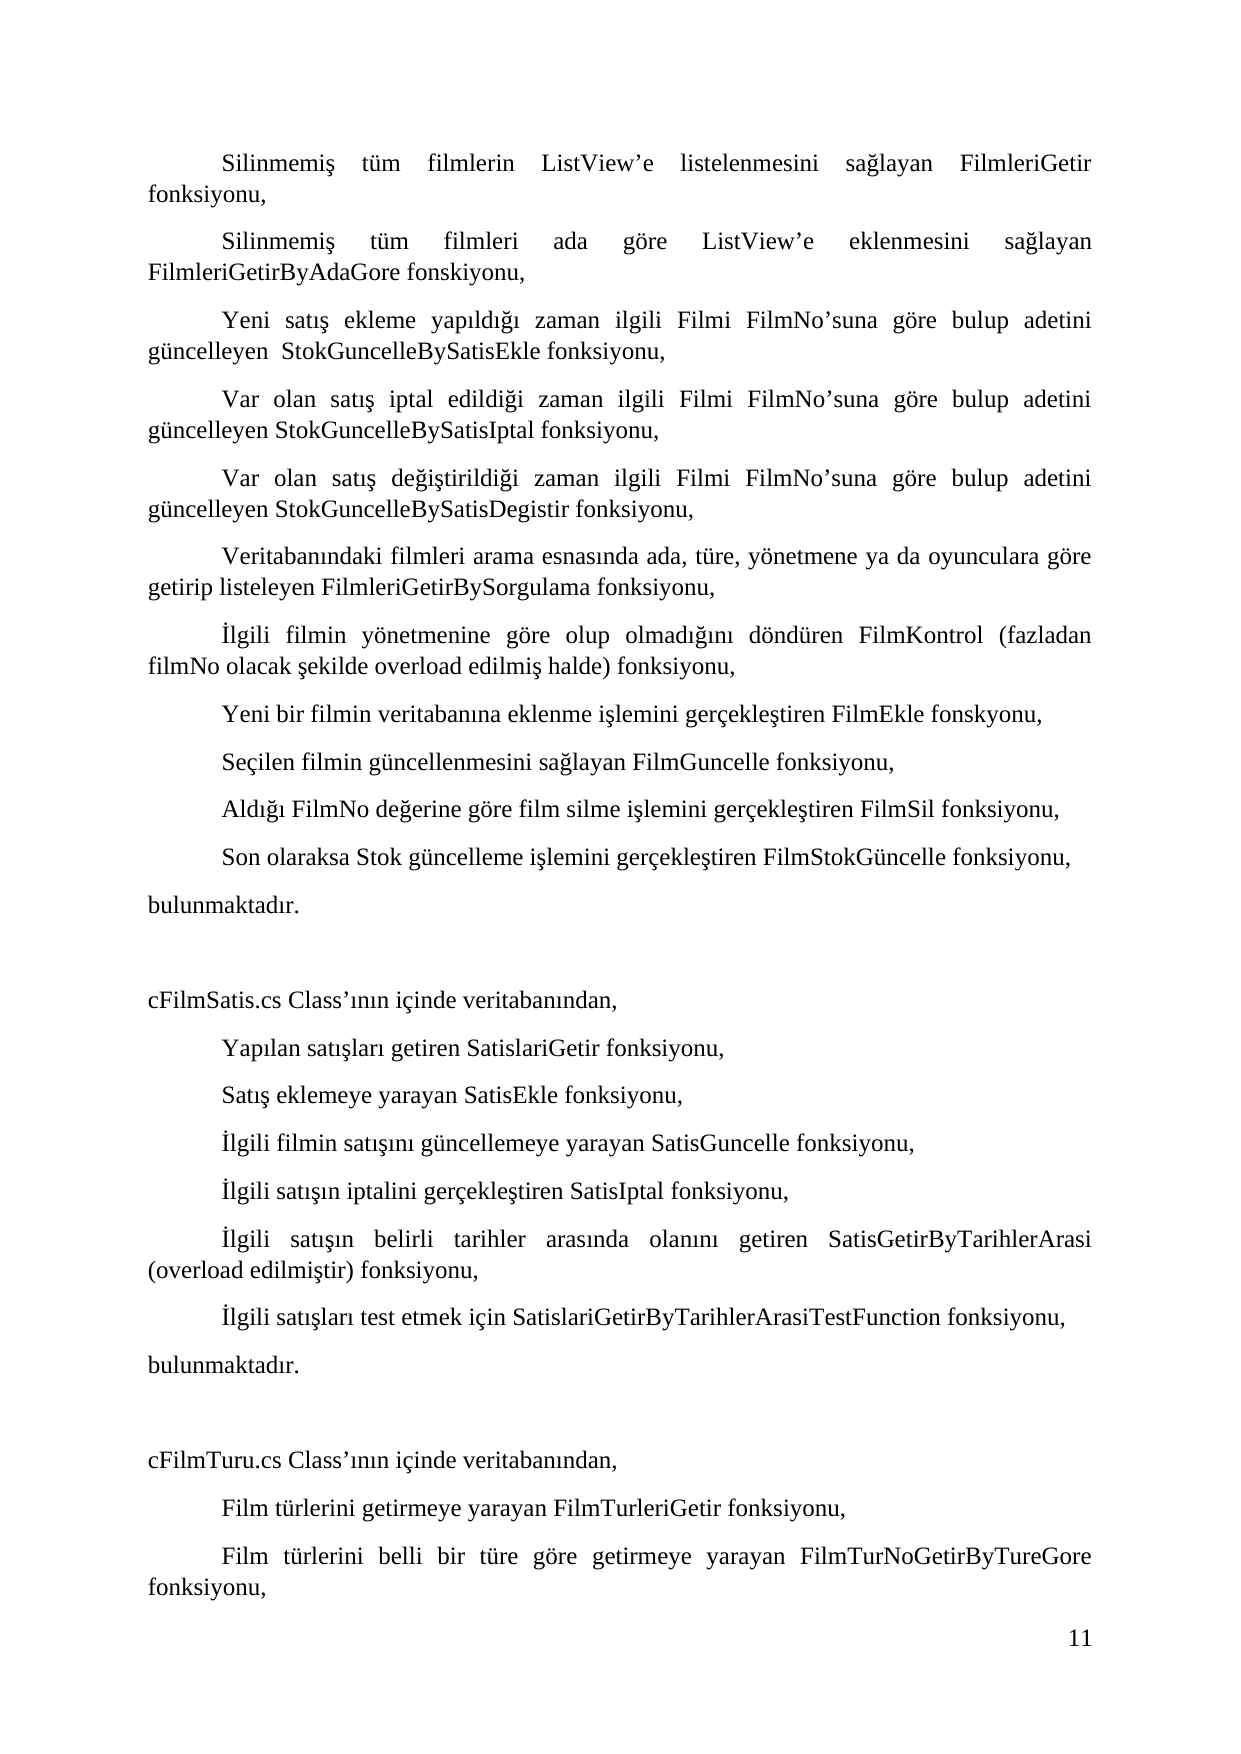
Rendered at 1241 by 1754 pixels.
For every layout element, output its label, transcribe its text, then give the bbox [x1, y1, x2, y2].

text Yeni satış ekleme yapıldığı zaman ilgili Filmi FilmNo’suna göre bulup adetini güncelleyen StokGuncelleBySatisEkle fonksiyonu, [148, 305, 1093, 365]
text Var olan satış iptal edildiği zaman ilgili Filmi FilmNo’suna göre bulup adetini güncelleyen StokGuncelleBySatisIptal fonksiyonu, [148, 384, 1093, 444]
text Son olaraksa Stok güncelleme işlemini gerçekleştiren FilmStokGüncelle fonksiyonu, [148, 842, 1093, 871]
text bulunmaktadır. [148, 1350, 1093, 1379]
text Yeni bir filmin veritabanına eklenme işlemini gerçekleştiren FilmEkle fonskyonu, [148, 699, 1093, 728]
text bulunmaktadır. [148, 890, 1093, 918]
text Aldığı FilmNo değerine göre film silme işlemini gerçekleştiren FilmSil fonksiyonu, [148, 794, 1093, 823]
text İlgili filmin yönetmenine göre olup olmadığını döndüren FilmKontrol (fazladan filmNo olacak şekilde overload edilmiş halde) fonksiyonu, [148, 620, 1093, 680]
text İlgili satışın iptalini gerçekleştiren SatisIptal fonksiyonu, [148, 1176, 1093, 1205]
text Satış eklemeye yarayan SatisEkle fonksiyonu, [148, 1081, 1093, 1109]
text Var olan satış değiştirildiği zaman ilgili Filmi FilmNo’suna göre bulup adetini güncelleyen StokGuncelleBySatisDegistir fonksiyonu, [148, 463, 1093, 522]
text Yapılan satışları getiren SatislariGetir fonksiyonu, [148, 1033, 1093, 1062]
text cFilmTuru.cs Class’ının içinde veritabanından, [148, 1446, 1093, 1474]
text Seçilen filmin güncellenmesini sağlayan FilmGuncelle fonksiyonu, [148, 747, 1093, 775]
text İlgili satışları test etmek için SatislariGetirByTarihlerArasiTestFunction fonksiyonu, [148, 1302, 1093, 1331]
text İlgili satışın belirli tarihler arasında olanını getiren SatisGetirByTarihlerArasi (overload edilmiştir) fonksiyonu, [148, 1224, 1093, 1283]
text Silinmemiş tüm filmlerin ListView’e listelenmesini sağlayan FilmleriGetir fonksiyonu, [148, 148, 1093, 207]
text Film türlerini belli bir türe göre getirmeye yarayan FilmTurNoGetirByTureGore fonksiyonu, [148, 1541, 1093, 1601]
text Silinmemiş tüm filmleri ada göre ListView’e eklenmesini sağlayan FilmleriGetirByAdaGore fonskiyonu, [148, 226, 1093, 286]
text Veritabanındaki filmleri arama esnasında ada, türe, yönetmene ya da oyunculara göre getirip listeleyen FilmleriGetirBySorgulama fonksiyonu, [148, 541, 1093, 601]
text Film türlerini getirmeye yarayan FilmTurleriGetir fonksiyonu, [148, 1493, 1093, 1522]
text cFilmSatis.cs Class’ının içinde veritabanından, [148, 985, 1093, 1014]
text İlgili filmin satışını güncellemeye yarayan SatisGuncelle fonksiyonu, [148, 1128, 1093, 1157]
